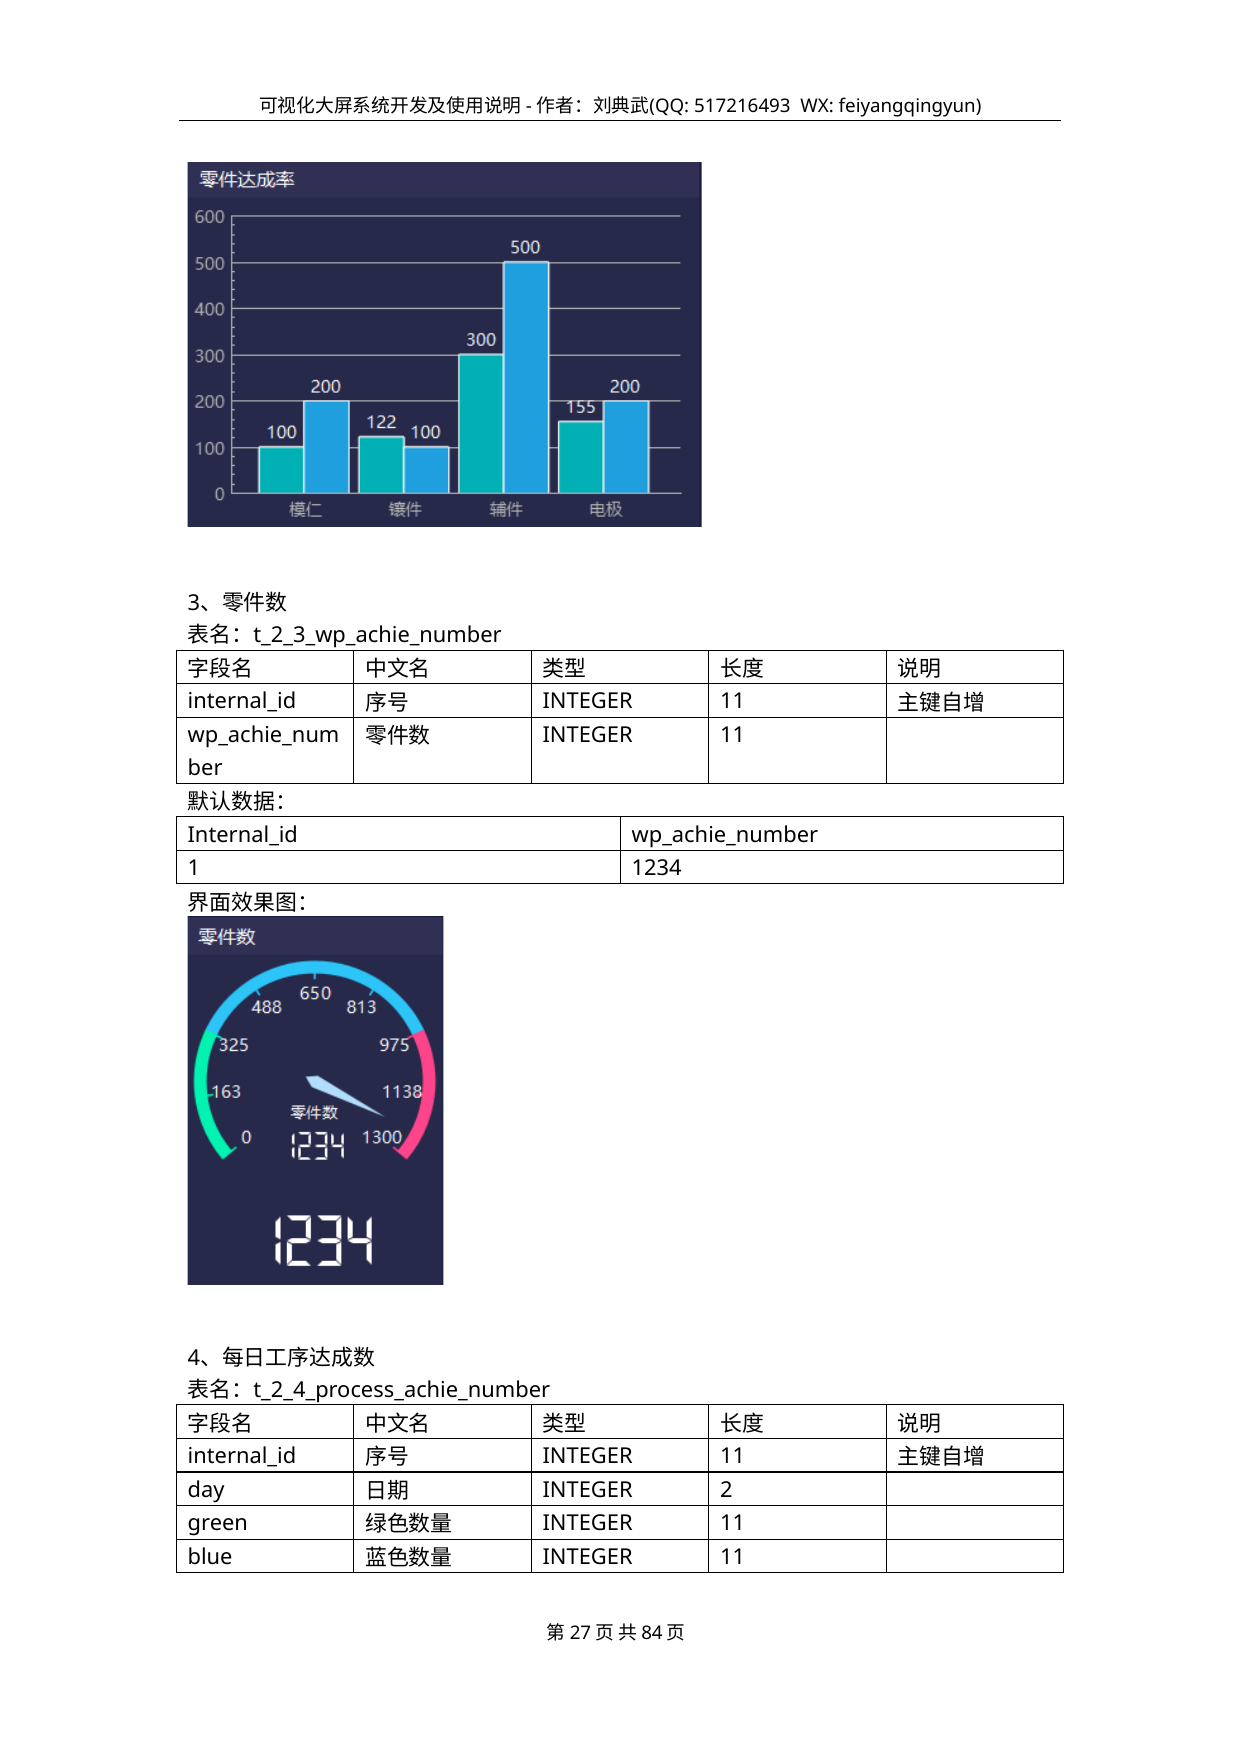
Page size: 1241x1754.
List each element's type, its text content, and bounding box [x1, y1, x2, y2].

table_cell internal_id [177, 1439, 353, 1471]
table_cell internal_id [177, 684, 353, 717]
table_header 字段名 [177, 1405, 353, 1438]
table_header 中文名 [354, 1405, 531, 1438]
table_header Internal_id [177, 817, 620, 850]
table_cell [887, 1506, 1063, 1538]
table_cell [887, 718, 1063, 783]
table_cell INTEGER [532, 718, 708, 783]
table_header 说明 [887, 1405, 1063, 1438]
picture [187, 162, 702, 527]
text 默认数据： [187, 784, 1053, 816]
table_cell [887, 1540, 1063, 1572]
text 4、每日工序达成数 [187, 1339, 1053, 1372]
table_cell [887, 1473, 1063, 1505]
table_header 说明 [887, 651, 1063, 683]
table_cell wp_achie_number [177, 718, 353, 783]
table_cell 蓝色数量 [354, 1540, 531, 1572]
table_header 类型 [532, 651, 708, 683]
table_cell day [177, 1473, 353, 1505]
table_cell 日期 [354, 1473, 531, 1505]
table_cell INTEGER [532, 1540, 708, 1572]
table_cell 零件数 [354, 718, 531, 783]
table_cell 11 [709, 684, 886, 717]
table_header 长度 [709, 651, 886, 683]
table_cell 序号 [354, 684, 531, 717]
table_cell 主键自增 [887, 1439, 1063, 1471]
table_cell 11 [709, 718, 886, 783]
table_header 中文名 [354, 651, 531, 683]
text 3、零件数 [187, 584, 1053, 617]
table_cell 绿色数量 [354, 1506, 531, 1538]
table_cell INTEGER [532, 1439, 708, 1471]
text 表名：t_2_4_process_achie_number [187, 1372, 1053, 1404]
table_cell 1 [177, 851, 620, 883]
table_cell blue [177, 1540, 353, 1572]
table_cell 11 [709, 1540, 886, 1572]
table_cell 主键自增 [887, 684, 1063, 717]
table_cell green [177, 1506, 353, 1538]
table_header 长度 [709, 1405, 886, 1438]
table_cell 11 [709, 1506, 886, 1538]
text 界面效果图： [187, 884, 1053, 917]
table_cell 2 [709, 1473, 886, 1505]
table_cell 11 [709, 1439, 886, 1471]
picture [187, 916, 444, 1285]
text 表名：t_2_3_wp_achie_number [187, 617, 1053, 649]
table_cell 1234 [621, 851, 1063, 883]
table_header 字段名 [177, 651, 353, 683]
table_header 类型 [532, 1405, 708, 1438]
table_header wp_achie_number [621, 817, 1063, 850]
table_cell INTEGER [532, 684, 708, 717]
table_cell 序号 [354, 1439, 531, 1471]
table_cell INTEGER [532, 1473, 708, 1505]
table_cell INTEGER [532, 1506, 708, 1538]
